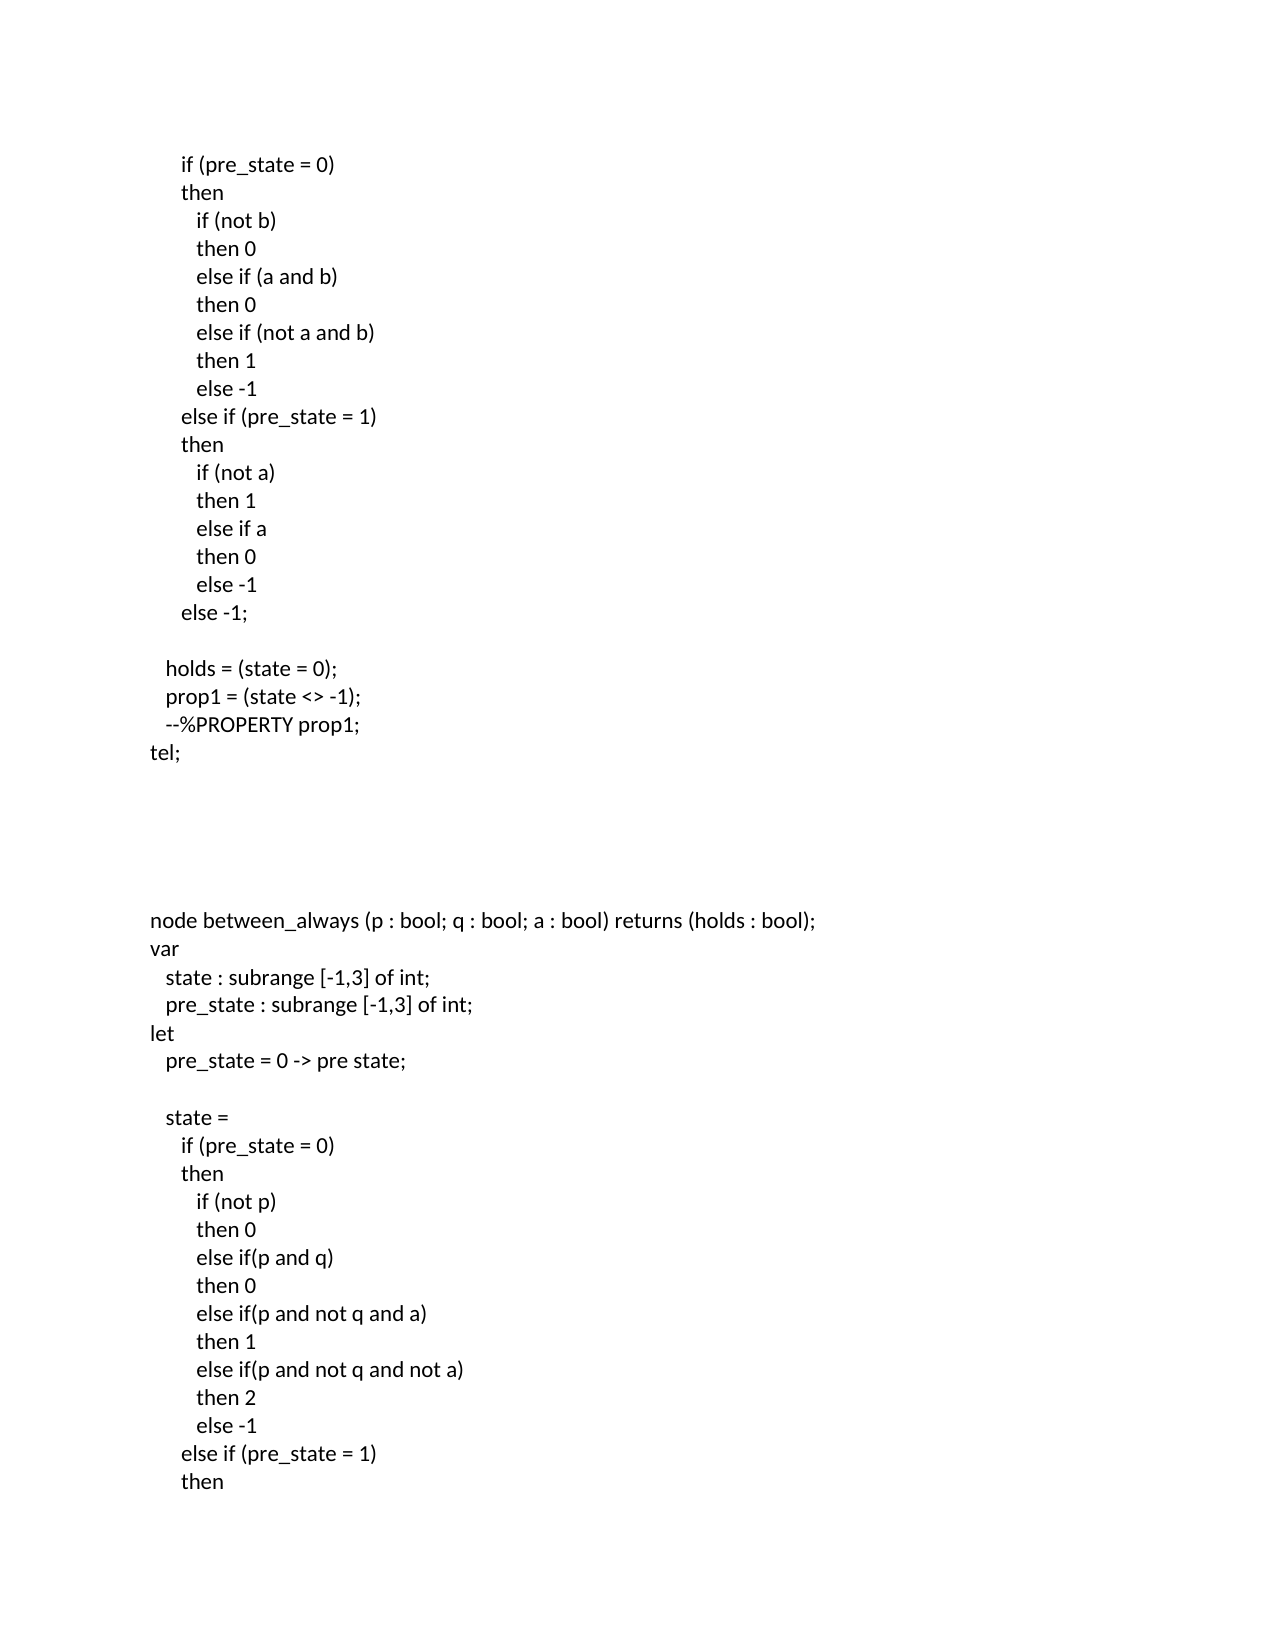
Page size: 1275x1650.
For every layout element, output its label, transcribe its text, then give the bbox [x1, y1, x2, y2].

text else if(p and not q and a) [150, 1299, 1125, 1327]
text then 0 [150, 1271, 1125, 1299]
text then [150, 178, 1125, 206]
text if (pre_state = 0) [150, 150, 1125, 178]
text state = [150, 1103, 1125, 1131]
text else if(p and not q and not a) [150, 1355, 1125, 1383]
text then 0 [150, 234, 1125, 262]
text else if a [150, 514, 1125, 542]
text pre_state : subrange [-1,3] of int; [150, 991, 1125, 1019]
text prop1 = (state <> -1); [150, 682, 1125, 710]
text then 0 [150, 1215, 1125, 1243]
text var [150, 934, 1125, 963]
text if (not a) [150, 458, 1125, 486]
text node between_always (p : bool; q : bool; a : bool) returns (holds : bool); [150, 907, 1125, 934]
text else if (pre_state = 1) [150, 1439, 1125, 1467]
text else if (a and b) [150, 262, 1125, 290]
text then 0 [150, 290, 1125, 318]
text else -1 [150, 374, 1125, 402]
text then 2 [150, 1383, 1125, 1411]
text then 0 [150, 542, 1125, 570]
text then 1 [150, 1327, 1125, 1355]
text --%PROPERTY prop1; [150, 710, 1125, 738]
text else if (pre_state = 1) [150, 402, 1125, 430]
text then [150, 430, 1125, 458]
text else -1 [150, 1411, 1125, 1439]
text then [150, 1159, 1125, 1187]
text else -1 [150, 570, 1125, 598]
text else if (not a and b) [150, 318, 1125, 346]
text holds = (state = 0); [150, 654, 1125, 682]
text tel; [150, 738, 1125, 766]
text let [150, 1019, 1125, 1047]
text else if(p and q) [150, 1243, 1125, 1271]
text if (not b) [150, 206, 1125, 234]
text if (pre_state = 0) [150, 1131, 1125, 1159]
text then 1 [150, 486, 1125, 514]
text if (not p) [150, 1187, 1125, 1215]
text then 1 [150, 346, 1125, 374]
text else -1; [150, 598, 1125, 626]
text pre_state = 0 -> pre state; [150, 1047, 1125, 1075]
text then [150, 1467, 1125, 1495]
text state : subrange [-1,3] of int; [150, 963, 1125, 991]
